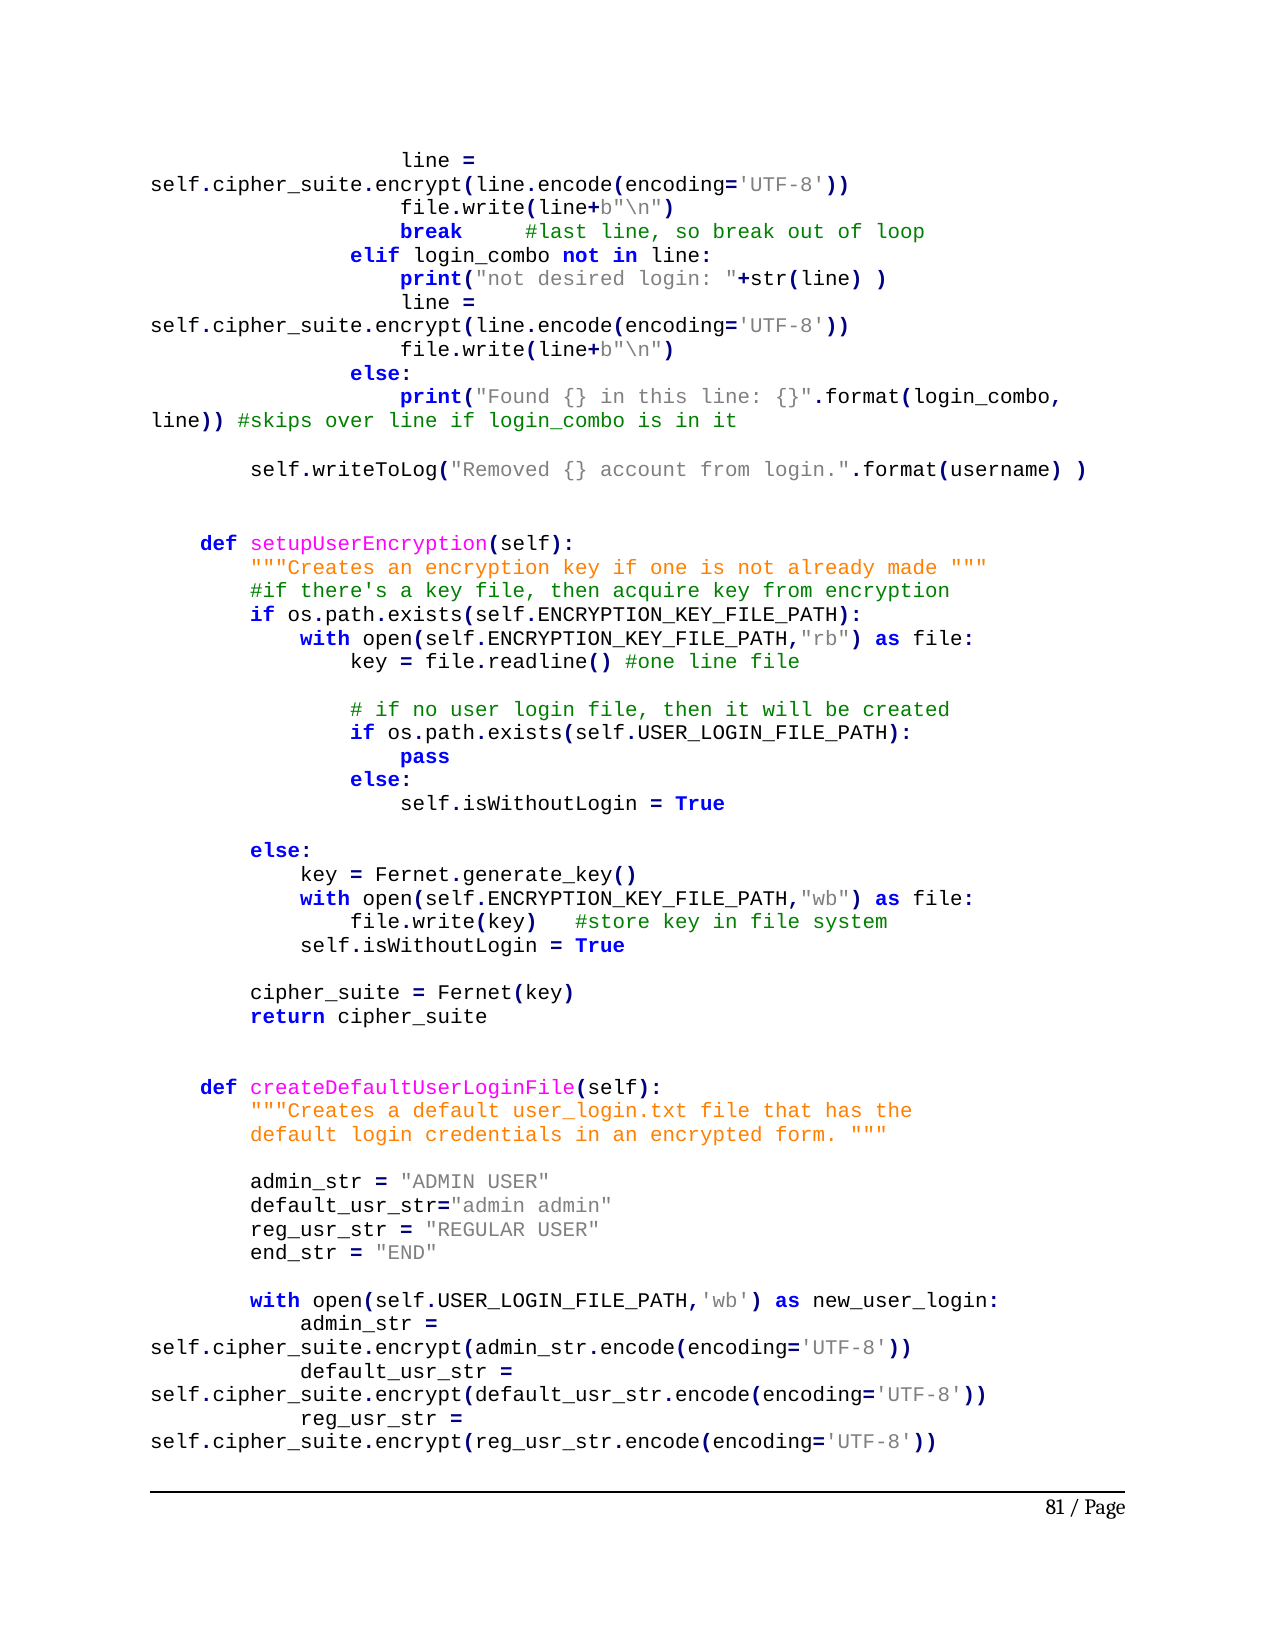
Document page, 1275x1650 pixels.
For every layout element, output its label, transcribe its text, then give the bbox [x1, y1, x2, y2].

text else: [150, 363, 1125, 386]
text def setupUserEncryption(self): [150, 533, 1125, 557]
text self.isWithoutLogin = True [150, 935, 1125, 959]
text with open(self.ENCRYPTION_KEY_FILE_PATH,"rb") as file: [150, 628, 1125, 651]
text def createDefaultUserLoginFile(self): [150, 1077, 1125, 1101]
text line = self.cipher_suite.encrypt(line.encode(encoding='UTF-8')) [150, 292, 1125, 339]
text admin_str = self.cipher_suite.encrypt(admin_str.encode(encoding='UTF-8')) [150, 1313, 1125, 1361]
text line = self.cipher_suite.encrypt(line.encode(encoding='UTF-8')) [150, 150, 1125, 197]
text print("not desired login: "+str(line) ) [150, 268, 1125, 292]
text else: [150, 840, 1125, 864]
text """Creates a default user_login.txt file that has the [150, 1101, 1125, 1124]
text pass [150, 746, 1125, 769]
text default_usr_str = self.cipher_suite.encrypt(default_usr_str.encode(encoding='UTF-8')) [150, 1361, 1125, 1408]
text with open(self.USER_LOGIN_FILE_PATH,'wb') as new_user_login: [150, 1290, 1125, 1313]
text default_usr_str="admin admin" [150, 1195, 1125, 1219]
text self.isWithoutLogin = True [150, 793, 1125, 817]
text # if no user login file, then it will be created [150, 698, 1125, 722]
text cipher_suite = Fernet(key) [150, 982, 1125, 1006]
text file.write(line+b"\n") [150, 197, 1125, 221]
text if os.path.exists(self.USER_LOGIN_FILE_PATH): [150, 722, 1125, 746]
text else: [150, 769, 1125, 793]
text #if there's a key file, then acquire key from encryption [150, 580, 1125, 604]
text file.write(key) #store key in file system [150, 911, 1125, 935]
text end_str = "END" [150, 1242, 1125, 1266]
text reg_usr_str = self.cipher_suite.encrypt(reg_usr_str.encode(encoding='UTF-8')) [150, 1408, 1125, 1455]
text file.write(line+b"\n") [150, 339, 1125, 363]
text admin_str = "ADMIN USER" [150, 1171, 1125, 1195]
text """Creates an encryption key if one is not already made """ [150, 557, 1125, 580]
text key = file.readline() #one line file [150, 651, 1125, 675]
text break #last line, so break out of loop [150, 221, 1125, 244]
text elif login_combo not in line: [150, 244, 1125, 268]
text if os.path.exists(self.ENCRYPTION_KEY_FILE_PATH): [150, 604, 1125, 628]
text return cipher_suite [150, 1006, 1125, 1029]
text self.writeToLog("Removed {} account from login.".format(username) ) [150, 459, 1125, 483]
text print("Found {} in this line: {}".format(login_combo, line)) #skips over line if login_combo is in it [150, 386, 1125, 434]
text default login credentials in an encrypted form. """ [150, 1124, 1125, 1148]
text reg_usr_str = "REGULAR USER" [150, 1219, 1125, 1242]
text with open(self.ENCRYPTION_KEY_FILE_PATH,"wb") as file: [150, 888, 1125, 911]
text key = Fernet.generate_key() [150, 864, 1125, 888]
